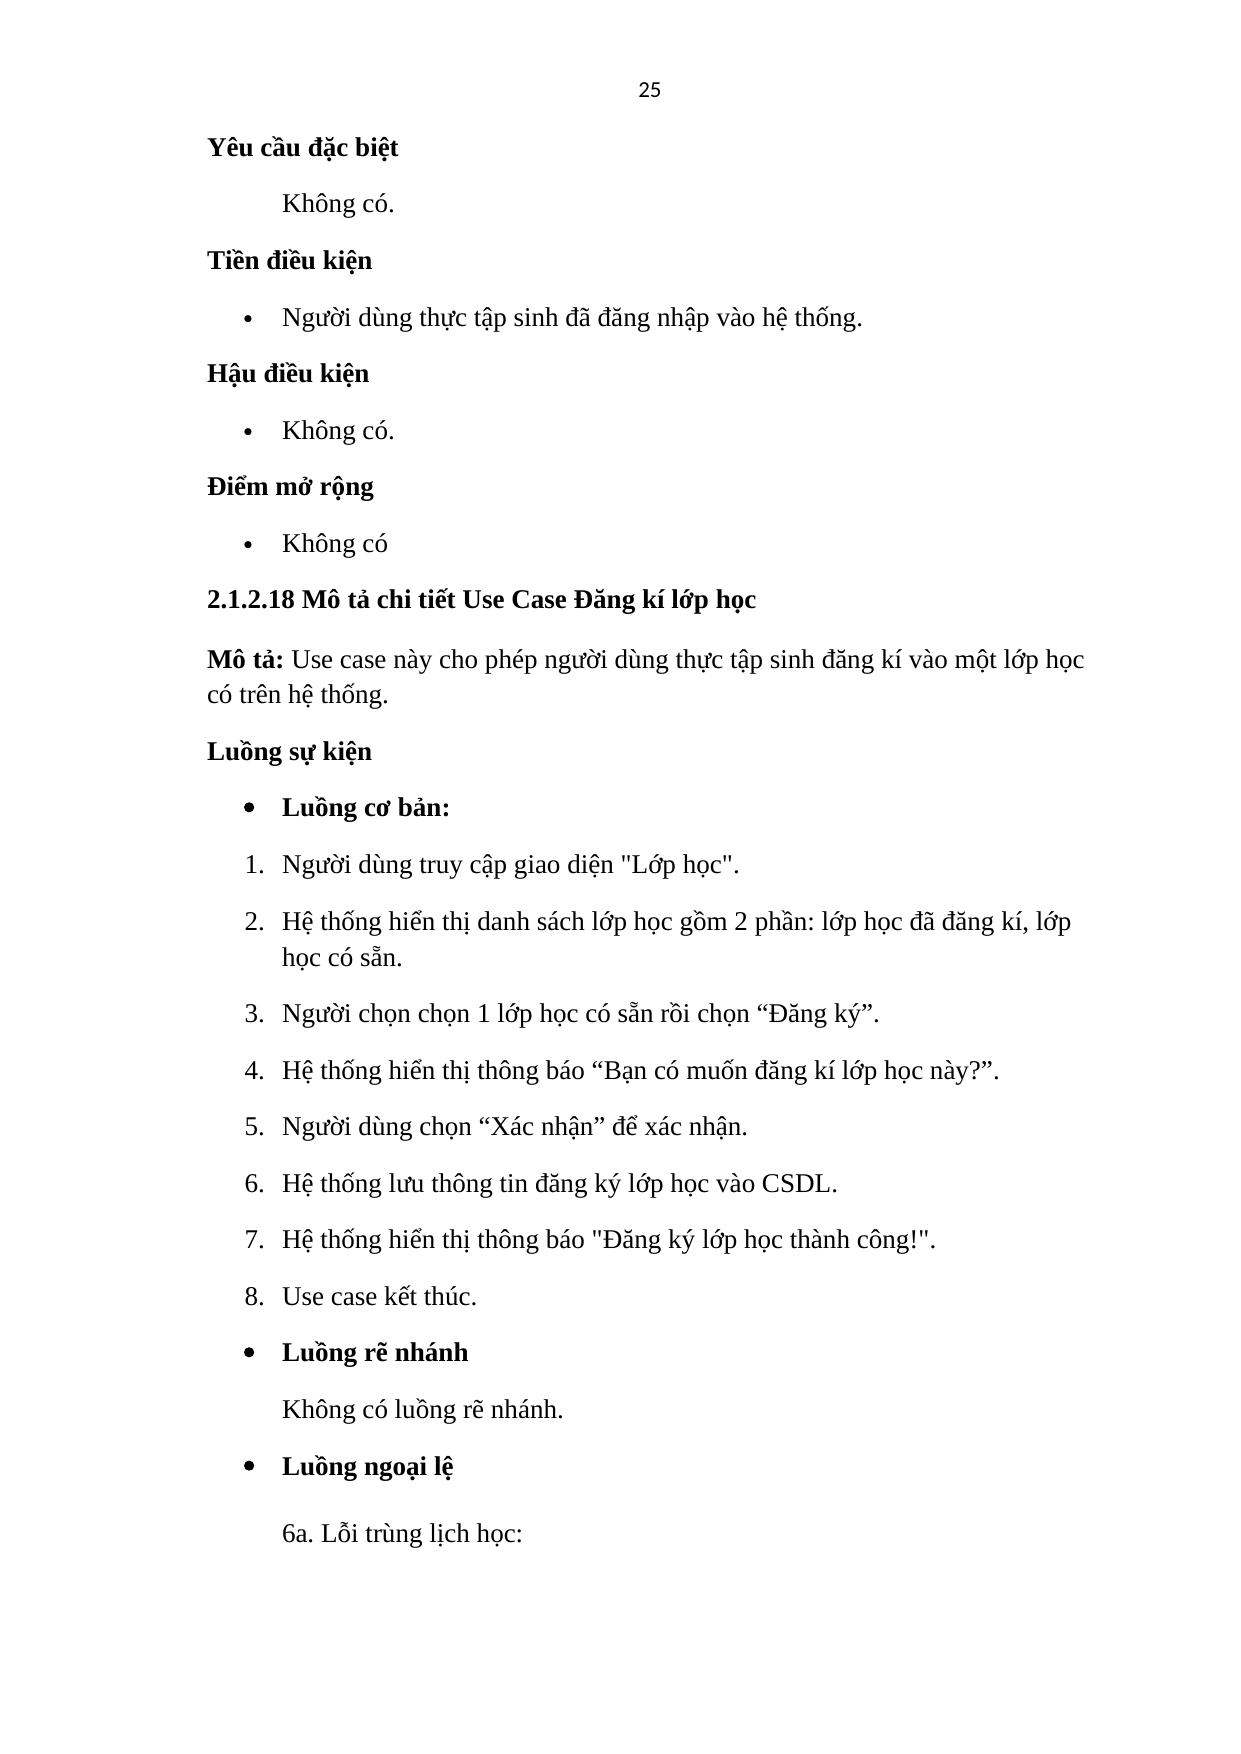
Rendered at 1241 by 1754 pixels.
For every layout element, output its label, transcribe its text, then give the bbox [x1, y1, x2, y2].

list Người dùng thực tập sinh đã đăng nhập vào hệ thống. [244, 301, 1092, 332]
text Không có luồng rẽ nhánh. [207, 1393, 1092, 1424]
list Người dùng chọn “Xác nhận” để xác nhận. [244, 1110, 1092, 1141]
list Luồng cơ bản: [244, 792, 1092, 823]
text 6a. Lỗi trùng lịch học: [282, 1518, 1092, 1549]
text Không có. [207, 188, 1092, 219]
text Tiền điều kiện [207, 244, 1092, 275]
list Luồng ngoại lệ [244, 1450, 1092, 1481]
text Mô tả: Use case này cho phép người dùng thực tập sinh đăng kí vào một lớp học có trên hệ thống. [207, 643, 1092, 709]
list Người dùng truy cập giao diện "Lớp học". [244, 848, 1092, 879]
list Hệ thống hiển thị danh sách lớp học gồm 2 phần: lớp học đã đăng kí, lớp học có sẵn. [244, 905, 1092, 972]
list Không có [244, 527, 1092, 558]
text Hậu điều kiện [207, 357, 1092, 388]
list Hệ thống lưu thông tin đăng ký lớp học vào CSDL. [244, 1167, 1092, 1198]
list Use case kết thúc. [244, 1280, 1092, 1311]
list Luồng rẽ nhánh [244, 1337, 1092, 1368]
text Luồng sự kiện [207, 735, 1092, 766]
text Điểm mở rộng [207, 470, 1092, 502]
list Hệ thống hiển thị thông báo "Đăng ký lớp học thành công!". [244, 1223, 1092, 1254]
text Yêu cầu đặc biệt [207, 131, 1092, 162]
list Không có. [244, 414, 1092, 445]
list Hệ thống hiển thị thông báo “Bạn có muốn đăng kí lớp học này?”. [244, 1054, 1092, 1085]
subtitle 2.1.2.18 Mô tả chi tiết Use Case Đăng kí lớp học [207, 583, 1092, 615]
list Người chọn chọn 1 lớp học có sẵn rồi chọn “Đăng ký”. [244, 997, 1092, 1028]
